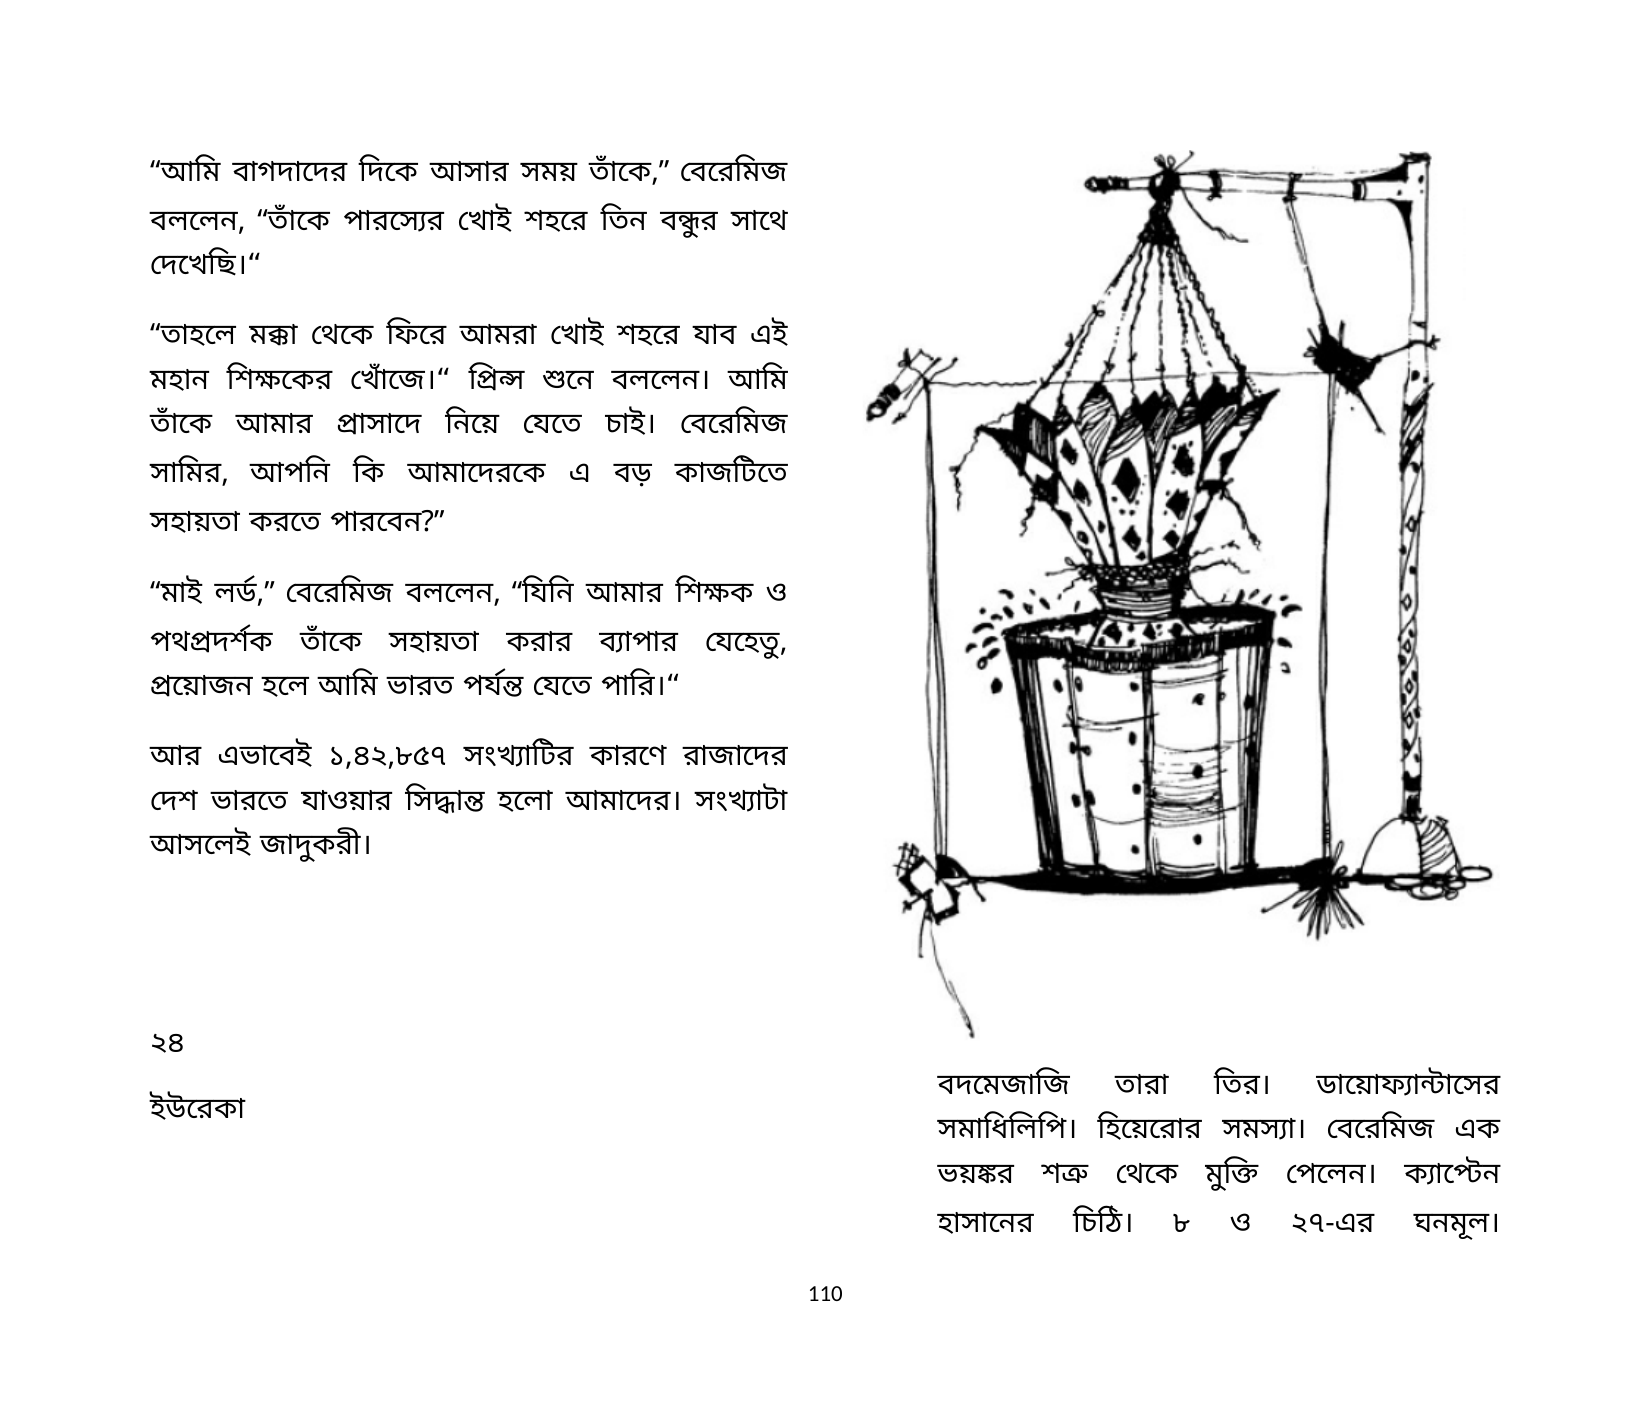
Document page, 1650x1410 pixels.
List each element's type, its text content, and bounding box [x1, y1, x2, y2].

text “আমি বাগদাদের দিকে আসার সময় তাঁকে,” বেরেমিজ বললেন, “তাঁকে পারস্যের খোই শহরে তিন বন্ধুর সাথে দেখেছি।“ [150, 150, 787, 287]
text ইউরেকা [150, 1091, 787, 1130]
picture [862, 150, 1500, 1043]
text “তাহলে মক্কা থেকে ফিরে আমরা খোই শহরে যাব এই মহান শিক্ষকের খোঁজে।“ প্রিন্স শুনে বললেন। আমি তাঁকে আমার প্রাসাদে নিয়ে যেতে চাই। বেরেমিজ সামির, আপনি কি আমাদেরকে এ বড় কাজটিতে সহায়তা করতে পারবেন?” [150, 313, 787, 544]
text “মাই লর্ড,” বেরেমিজ বললেন, “যিনি আমার শিক্ষক ও পথপ্রদর্শক তাঁকে সহায়তা করার ব্যাপার যেহেতু, প্রয়োজন হলে আমি ভারত পর্যন্ত যেতে পারি।“ [150, 571, 787, 707]
text ২৪ [150, 1026, 787, 1065]
text আর এভাবেই ১,৪২,৮৫৭ সংখ্যাটির কারণে রাজাদের দেশ ভারতে যাওয়ার সিদ্ধান্ত হলো আমাদের। সংখ্যাটা আসলেই জাদুকরী। [150, 734, 787, 867]
